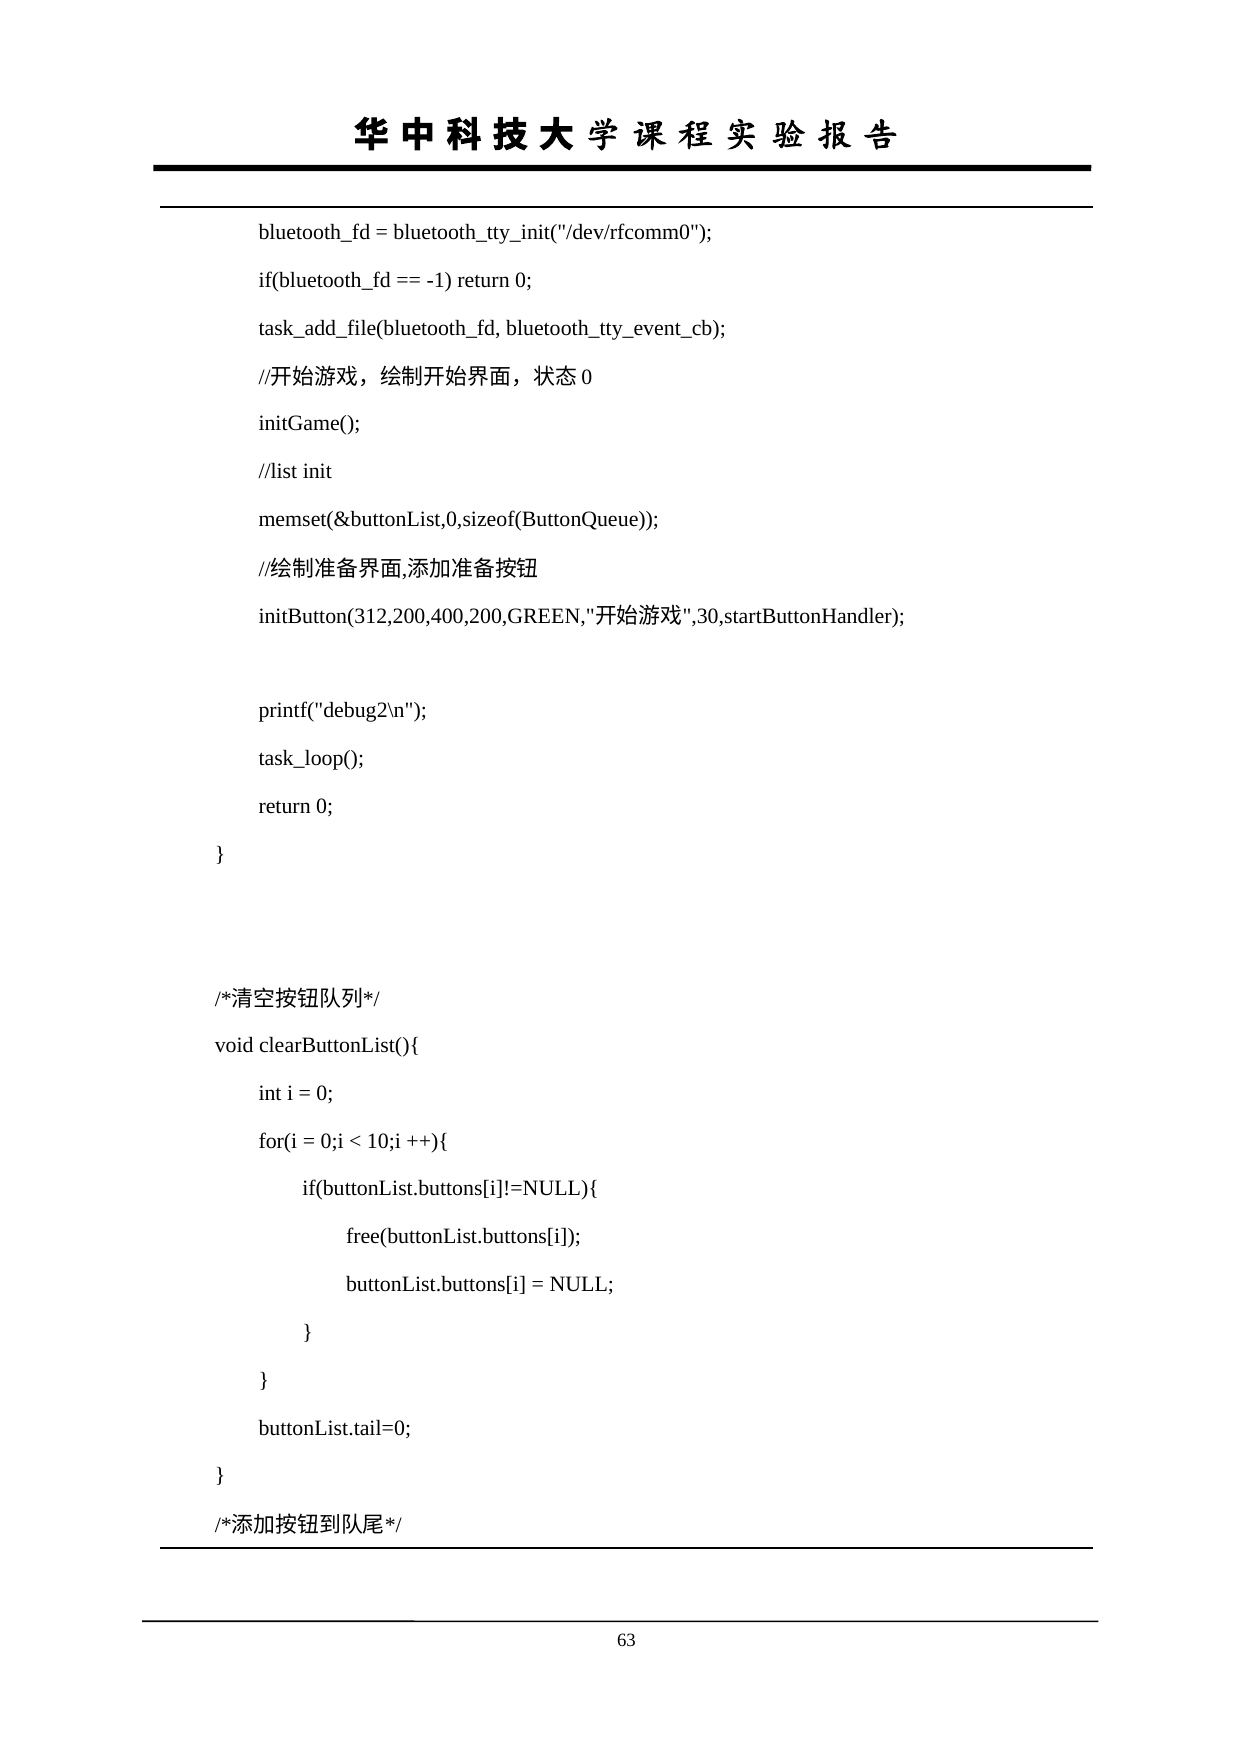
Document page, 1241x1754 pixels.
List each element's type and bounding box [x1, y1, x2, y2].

table_header [160, 208, 1093, 1547]
